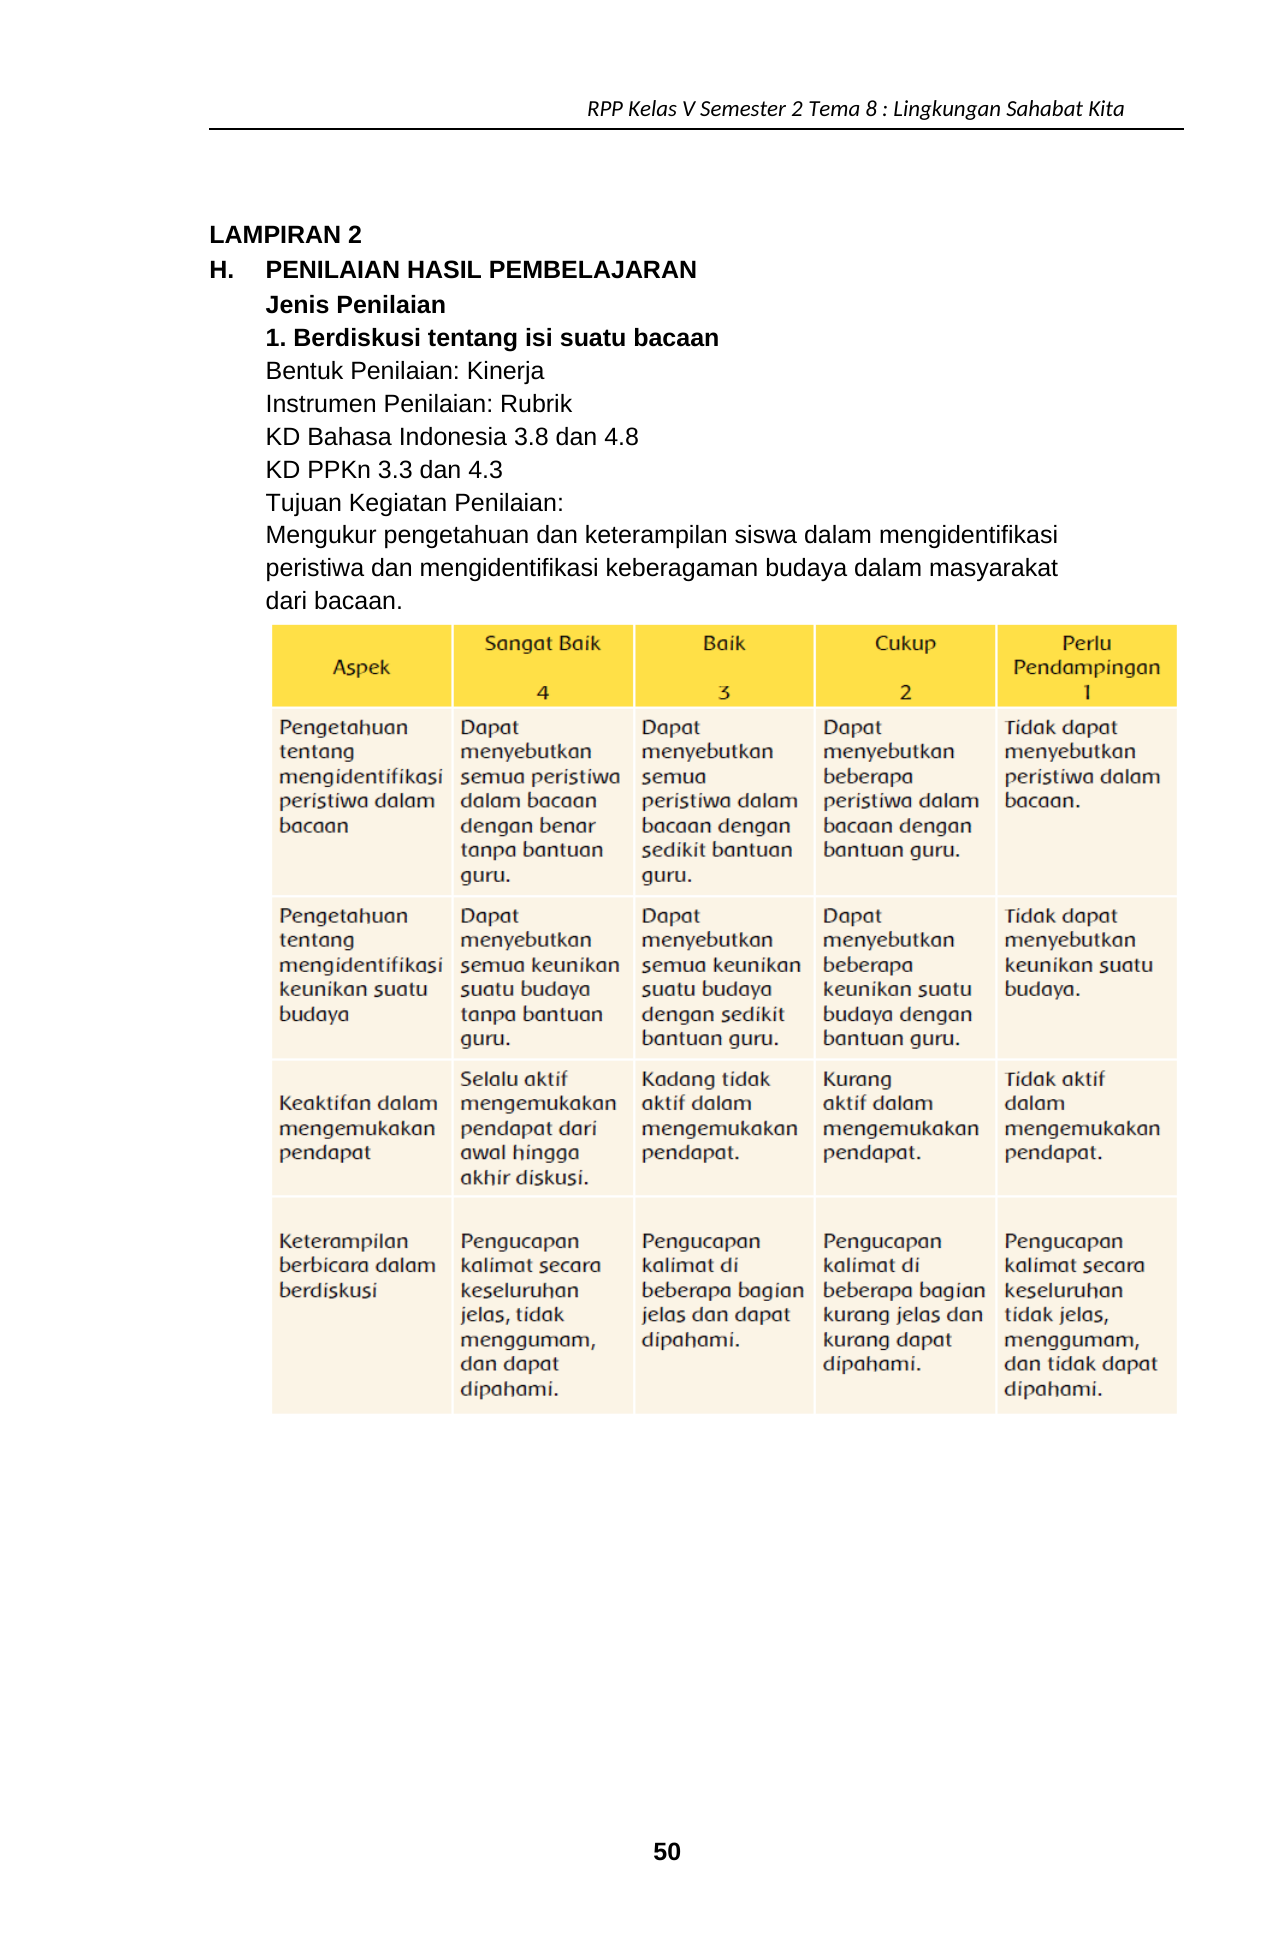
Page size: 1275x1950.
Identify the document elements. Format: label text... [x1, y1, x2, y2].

text Mengukur pengetahuan dan keterampilan siswa dalam mengidentifikasi [265, 520, 1125, 549]
text LAMPIRAN 2 [209, 220, 1125, 249]
text Instrumen Penilaian: Rubrik [265, 389, 1125, 417]
text peristiwa dan mengidentifikasi keberagaman budaya dalam masyarakat [265, 553, 1125, 582]
text Jenis Penilaian [265, 290, 1125, 319]
text dari bacaan. [265, 586, 1125, 615]
text 1. Berdiskusi tentang isi suatu bacaan [265, 323, 1125, 352]
text Tujuan Kegiatan Penilaian: [265, 487, 1125, 516]
text H. PENILAIAN HASIL PEMBELAJARAN [209, 255, 1125, 284]
text KD Bahasa Indonesia 3.8 dan 4.8 [265, 422, 1125, 450]
text KD PPKn 3.3 dan 4.3 [265, 454, 1125, 483]
text Bentuk Penilaian: Kinerja [265, 356, 1125, 384]
